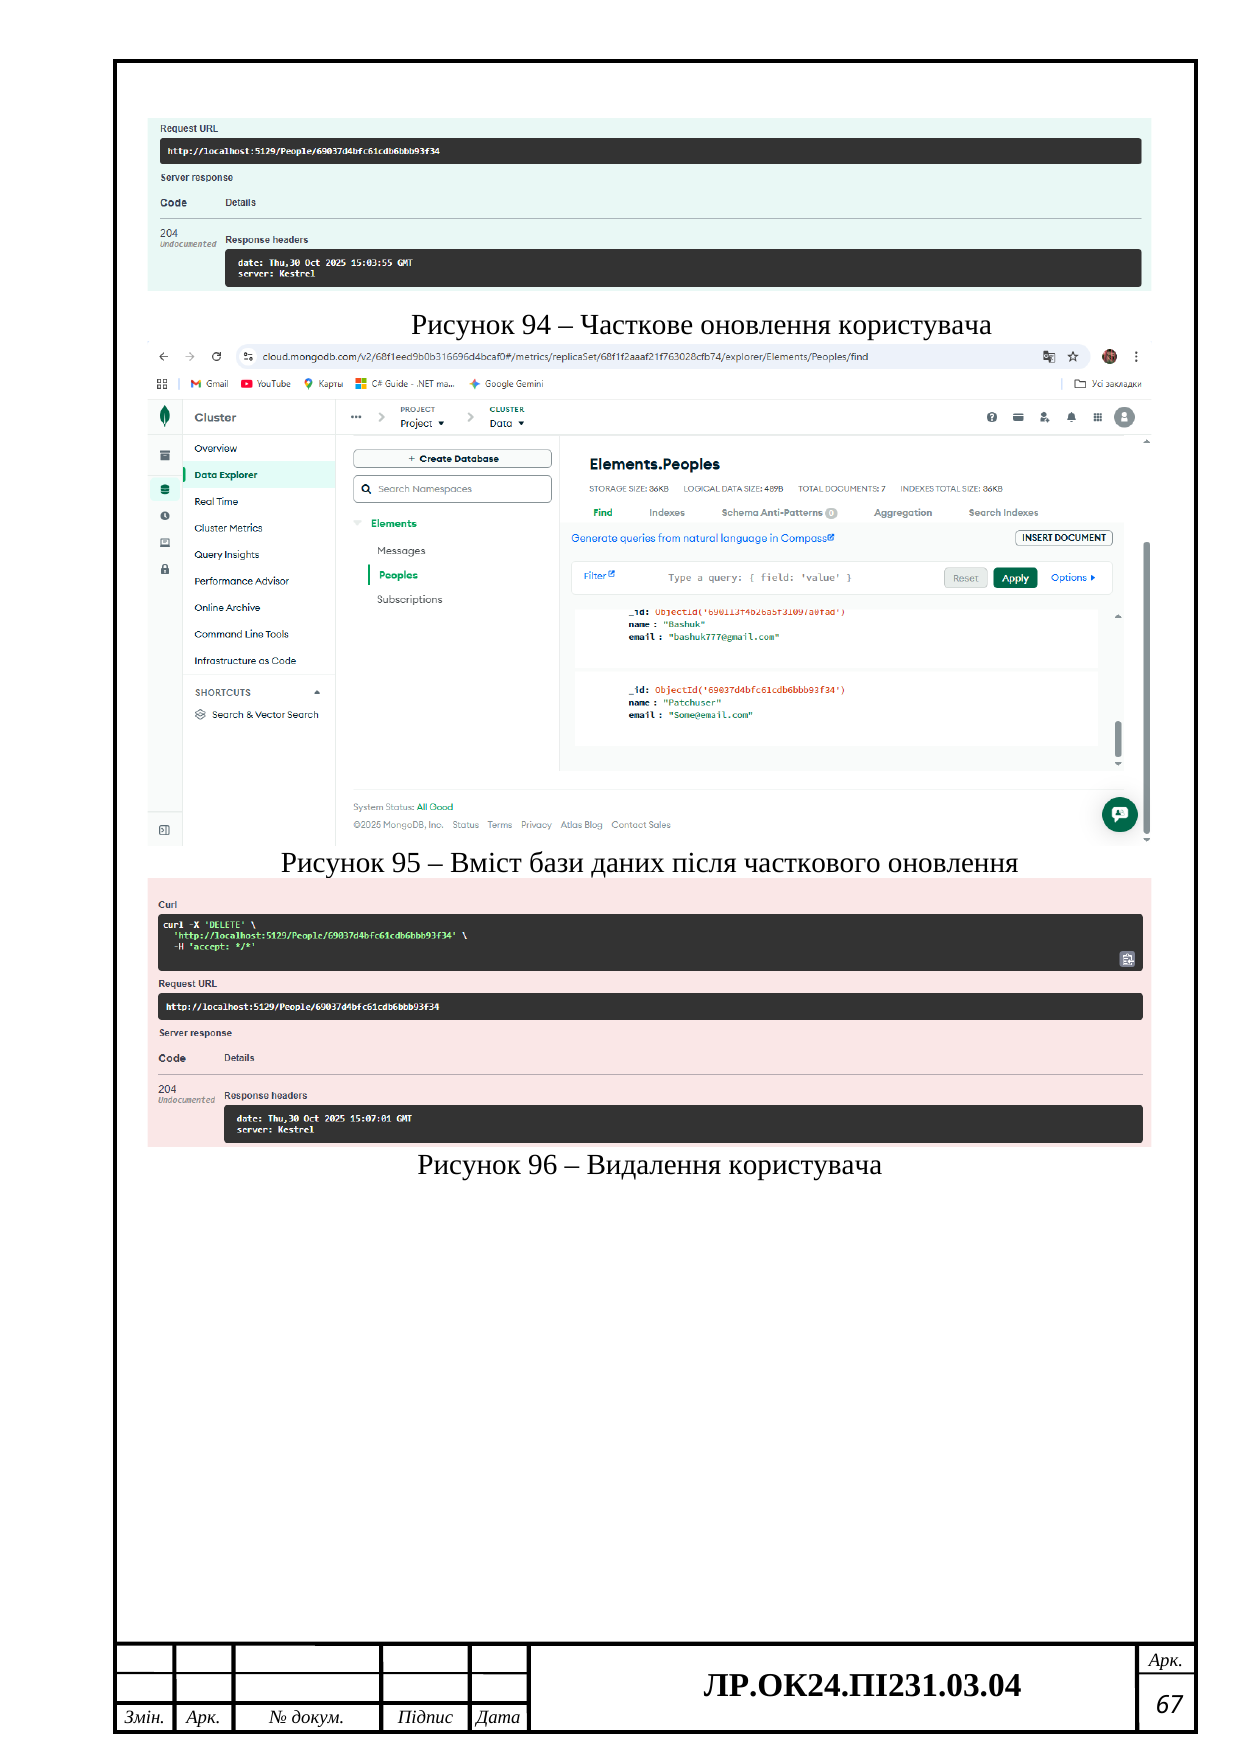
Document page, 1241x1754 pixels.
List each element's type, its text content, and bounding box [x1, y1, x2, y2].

text Рисунок 96 – Видалення користувача [148, 1147, 1152, 1181]
text Рисунок 95 – Вміст бази даних після часткового оновлення [148, 846, 1152, 878]
picture [147, 118, 1152, 291]
picture [147, 341, 1152, 846]
picture [147, 878, 1152, 1147]
text Рисунок 94 – Часткове оновлення користувача [177, 307, 1152, 341]
